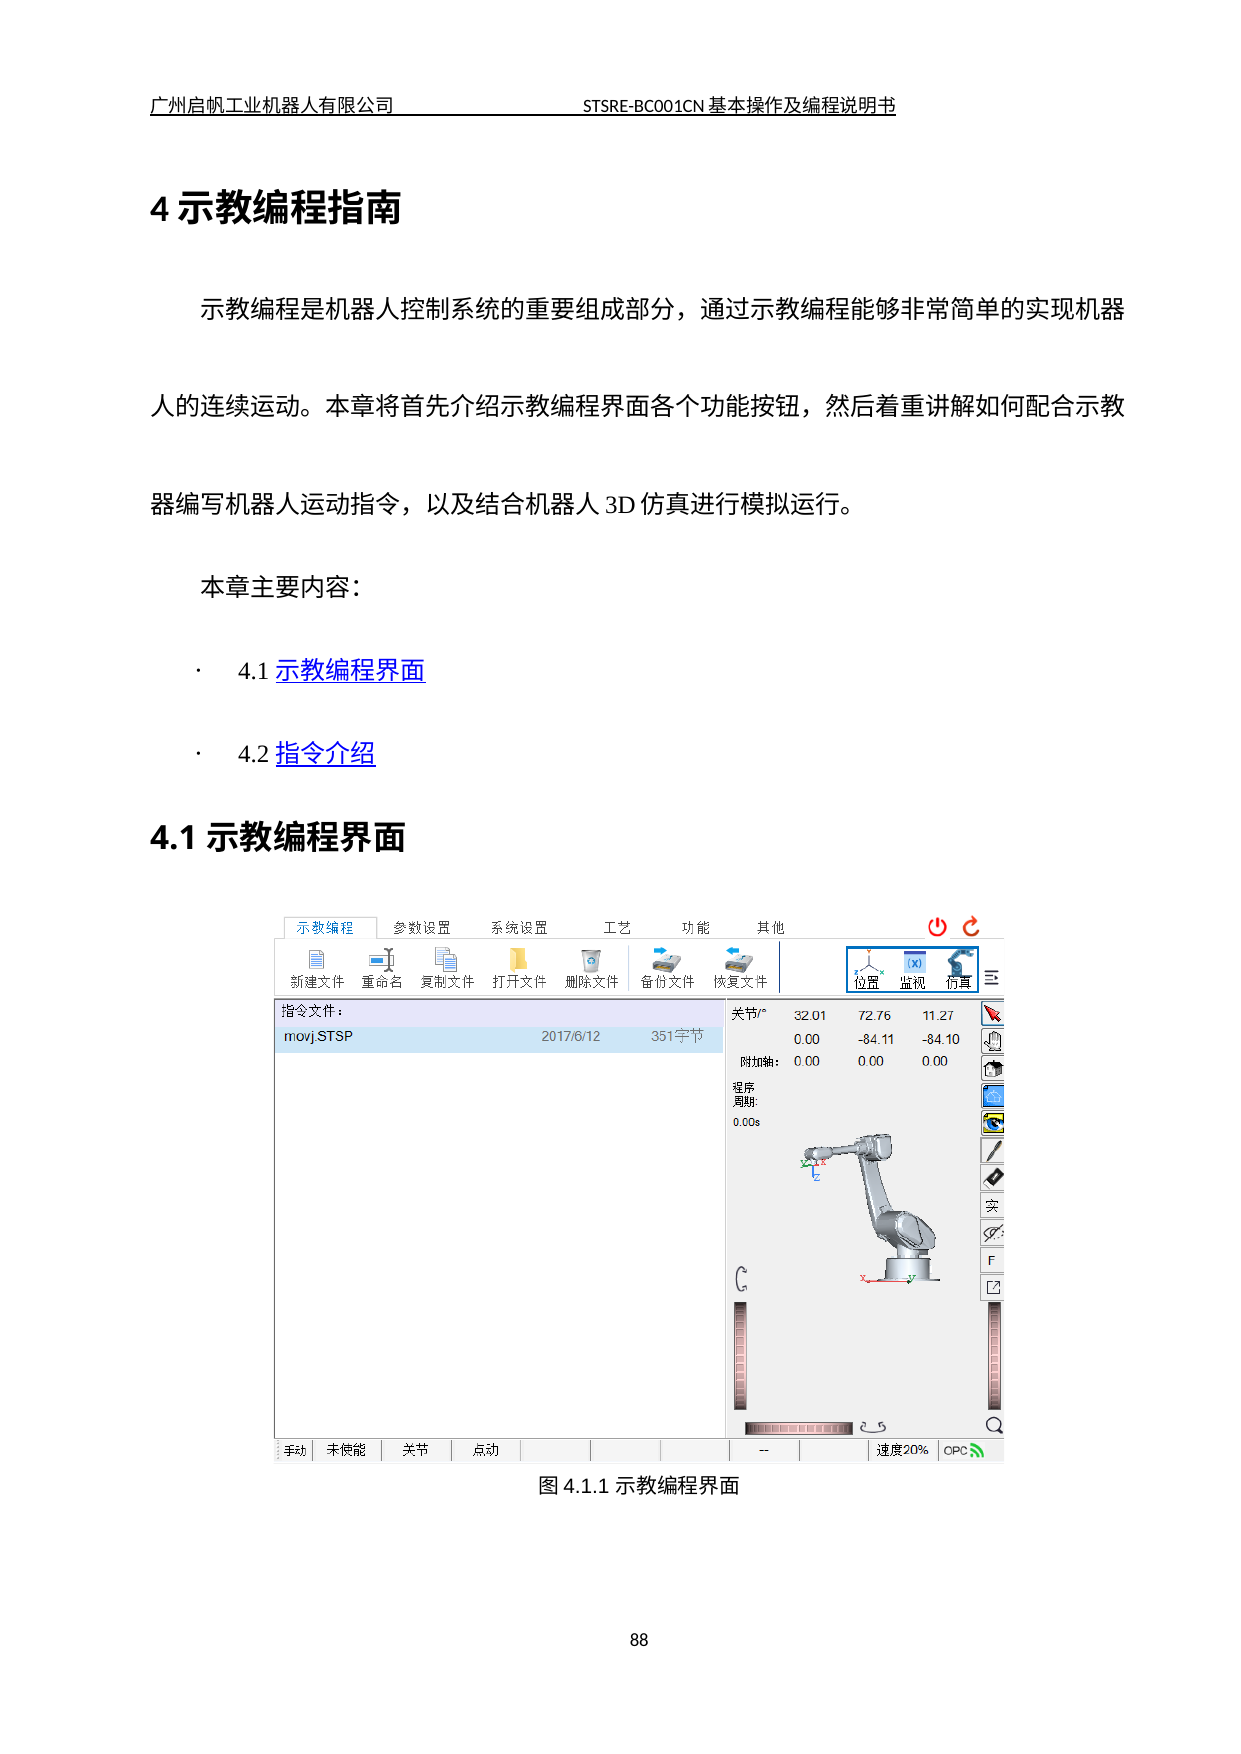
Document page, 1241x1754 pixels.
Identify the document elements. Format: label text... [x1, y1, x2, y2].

subtitle 4.1 示教编程界面 [150, 802, 1128, 867]
text 本章主要内容： [150, 553, 1128, 618]
subtitle 4 示教编程指南 [150, 172, 1128, 237]
text 图4.1.1 示教编程界面 [150, 1468, 1128, 1501]
text 示教编程是机器人控制系统的重要组成部分，通过示教编程能够非常简单的实现机器人的连续运动。本章将首先介绍示教编程界面各个功能按钮，然后着重讲解如何配合示教器编写机器人运动指令，以及结合机器人3D仿真进行模拟运行。 [150, 275, 1128, 535]
list 4.1 示教编程界面 [194, 636, 1128, 701]
list 4.2 指令介绍 [194, 719, 1128, 784]
picture [273, 915, 1005, 1464]
